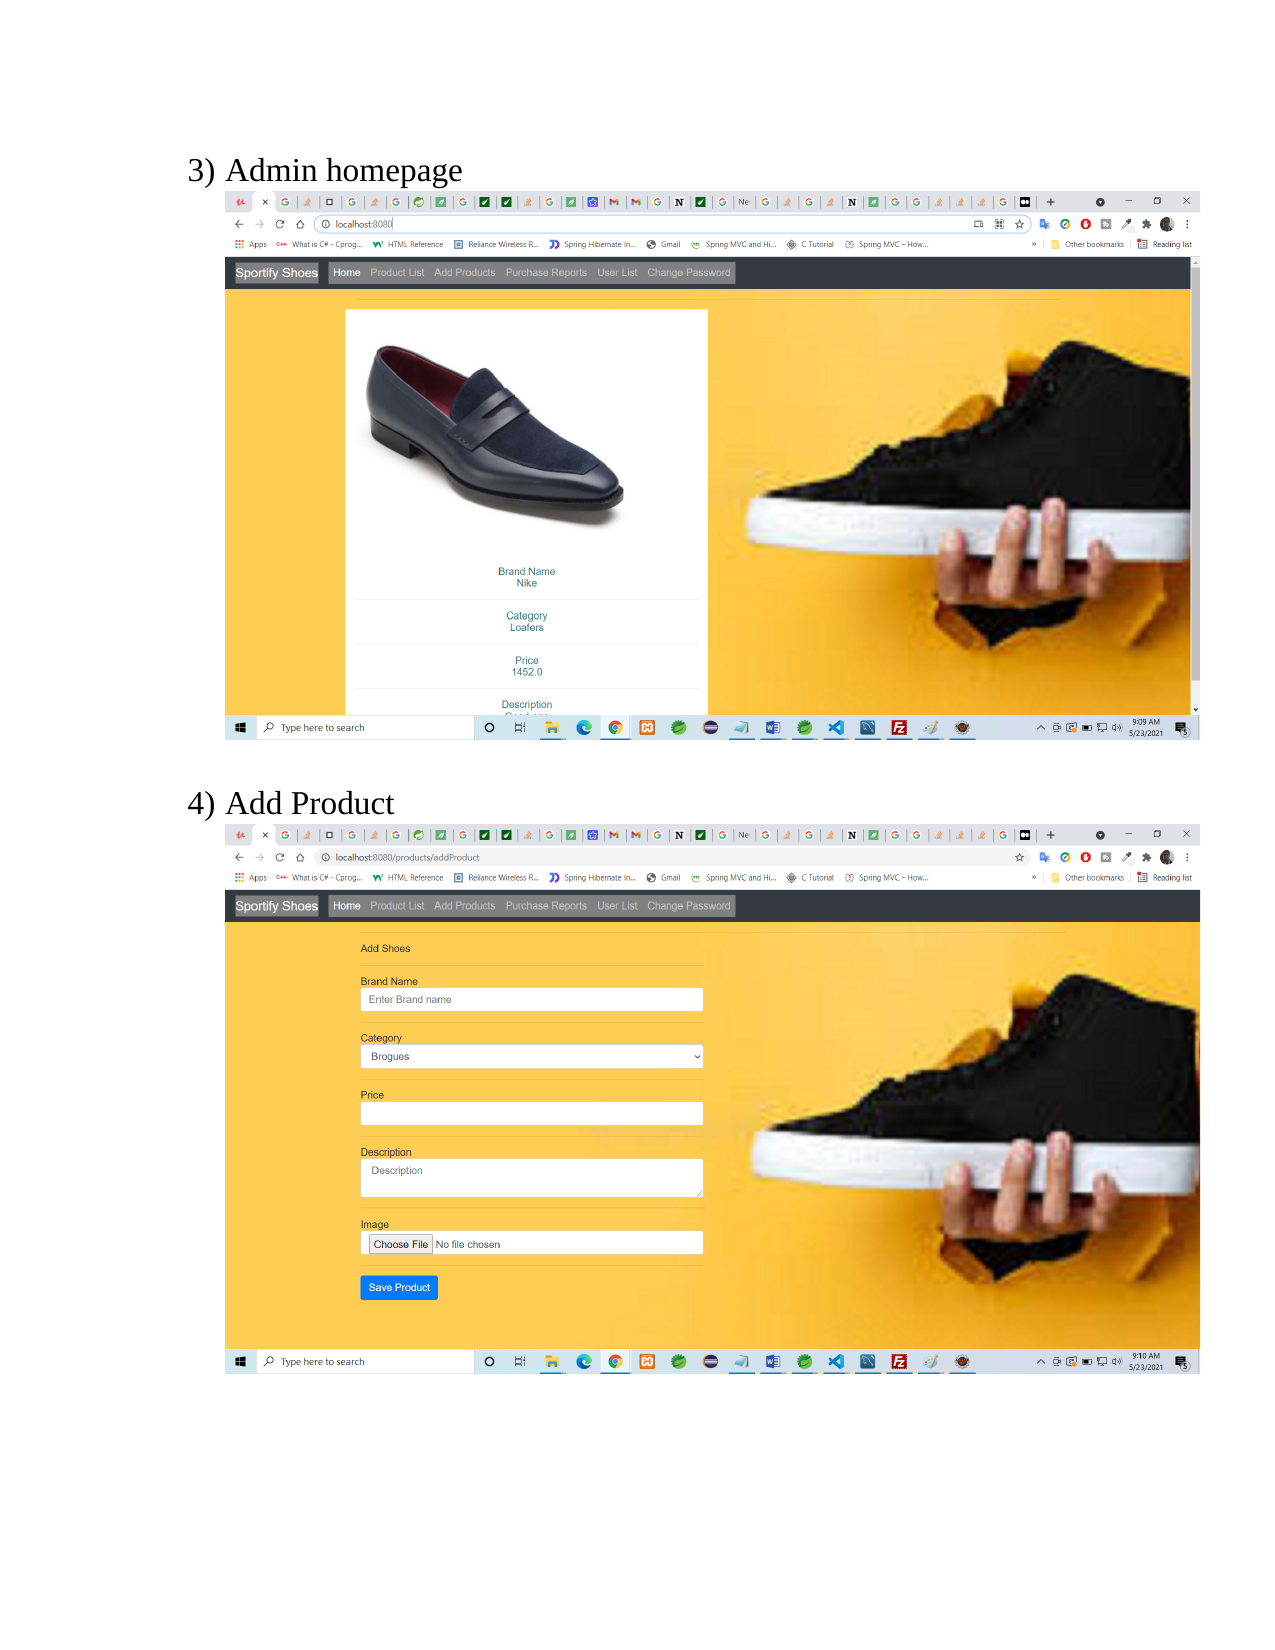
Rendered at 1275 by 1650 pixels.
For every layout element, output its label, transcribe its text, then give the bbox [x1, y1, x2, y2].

picture [225, 824, 1200, 1374]
picture [225, 191, 1200, 740]
list Add Product [187, 783, 1125, 822]
list Admin homepage [187, 150, 1125, 188]
